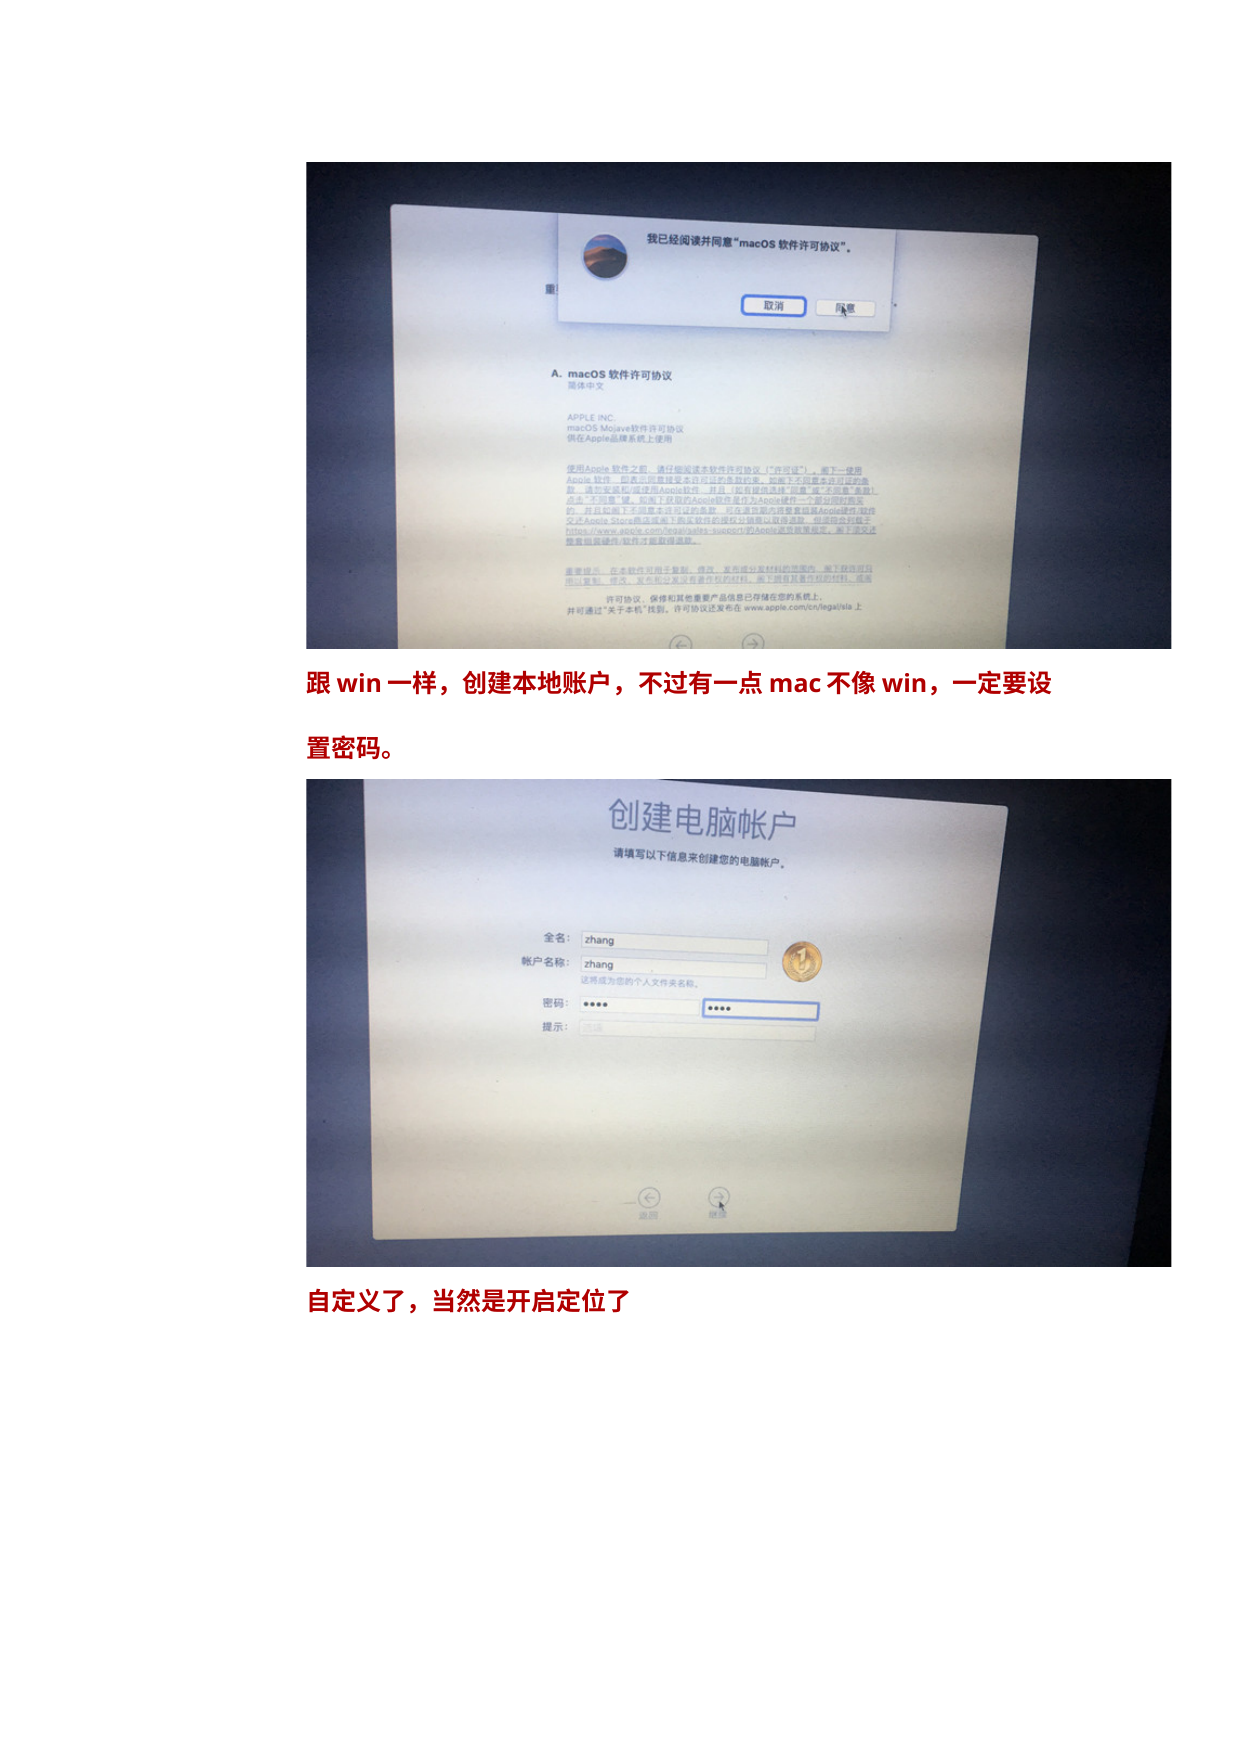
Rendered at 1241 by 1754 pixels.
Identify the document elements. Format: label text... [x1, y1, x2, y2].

picture [306, 779, 1172, 1267]
picture [306, 162, 1172, 649]
list 自定义了，当然是开启定位了 [306, 1267, 1053, 1332]
list 跟win一样，创建本地账户，不过有一点mac不像win，一定要设置密码。 [306, 649, 1053, 779]
